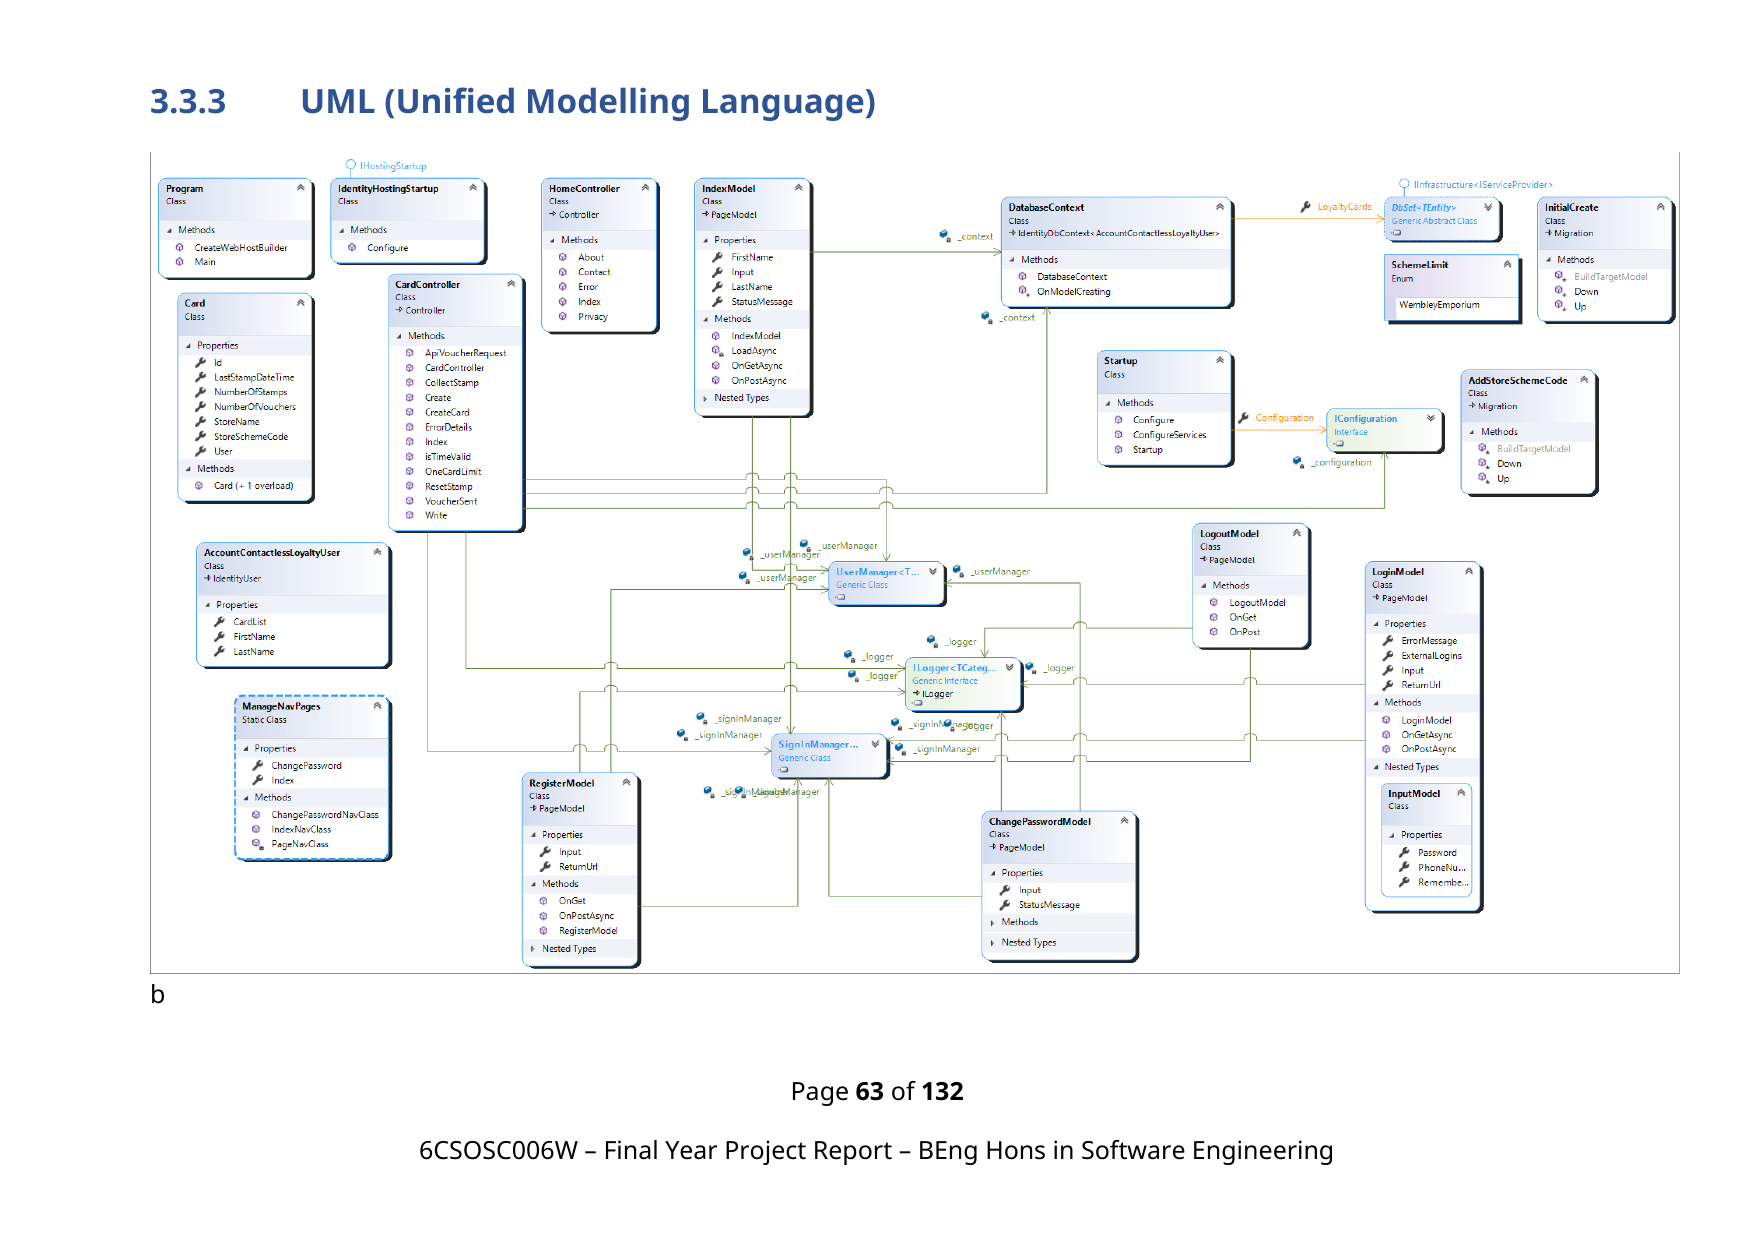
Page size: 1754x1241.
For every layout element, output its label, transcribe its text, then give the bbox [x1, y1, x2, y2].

picture [150, 152, 1680, 974]
subtitle UML (Unified Modelling Language) [150, 78, 1604, 123]
text b [150, 974, 1604, 1011]
